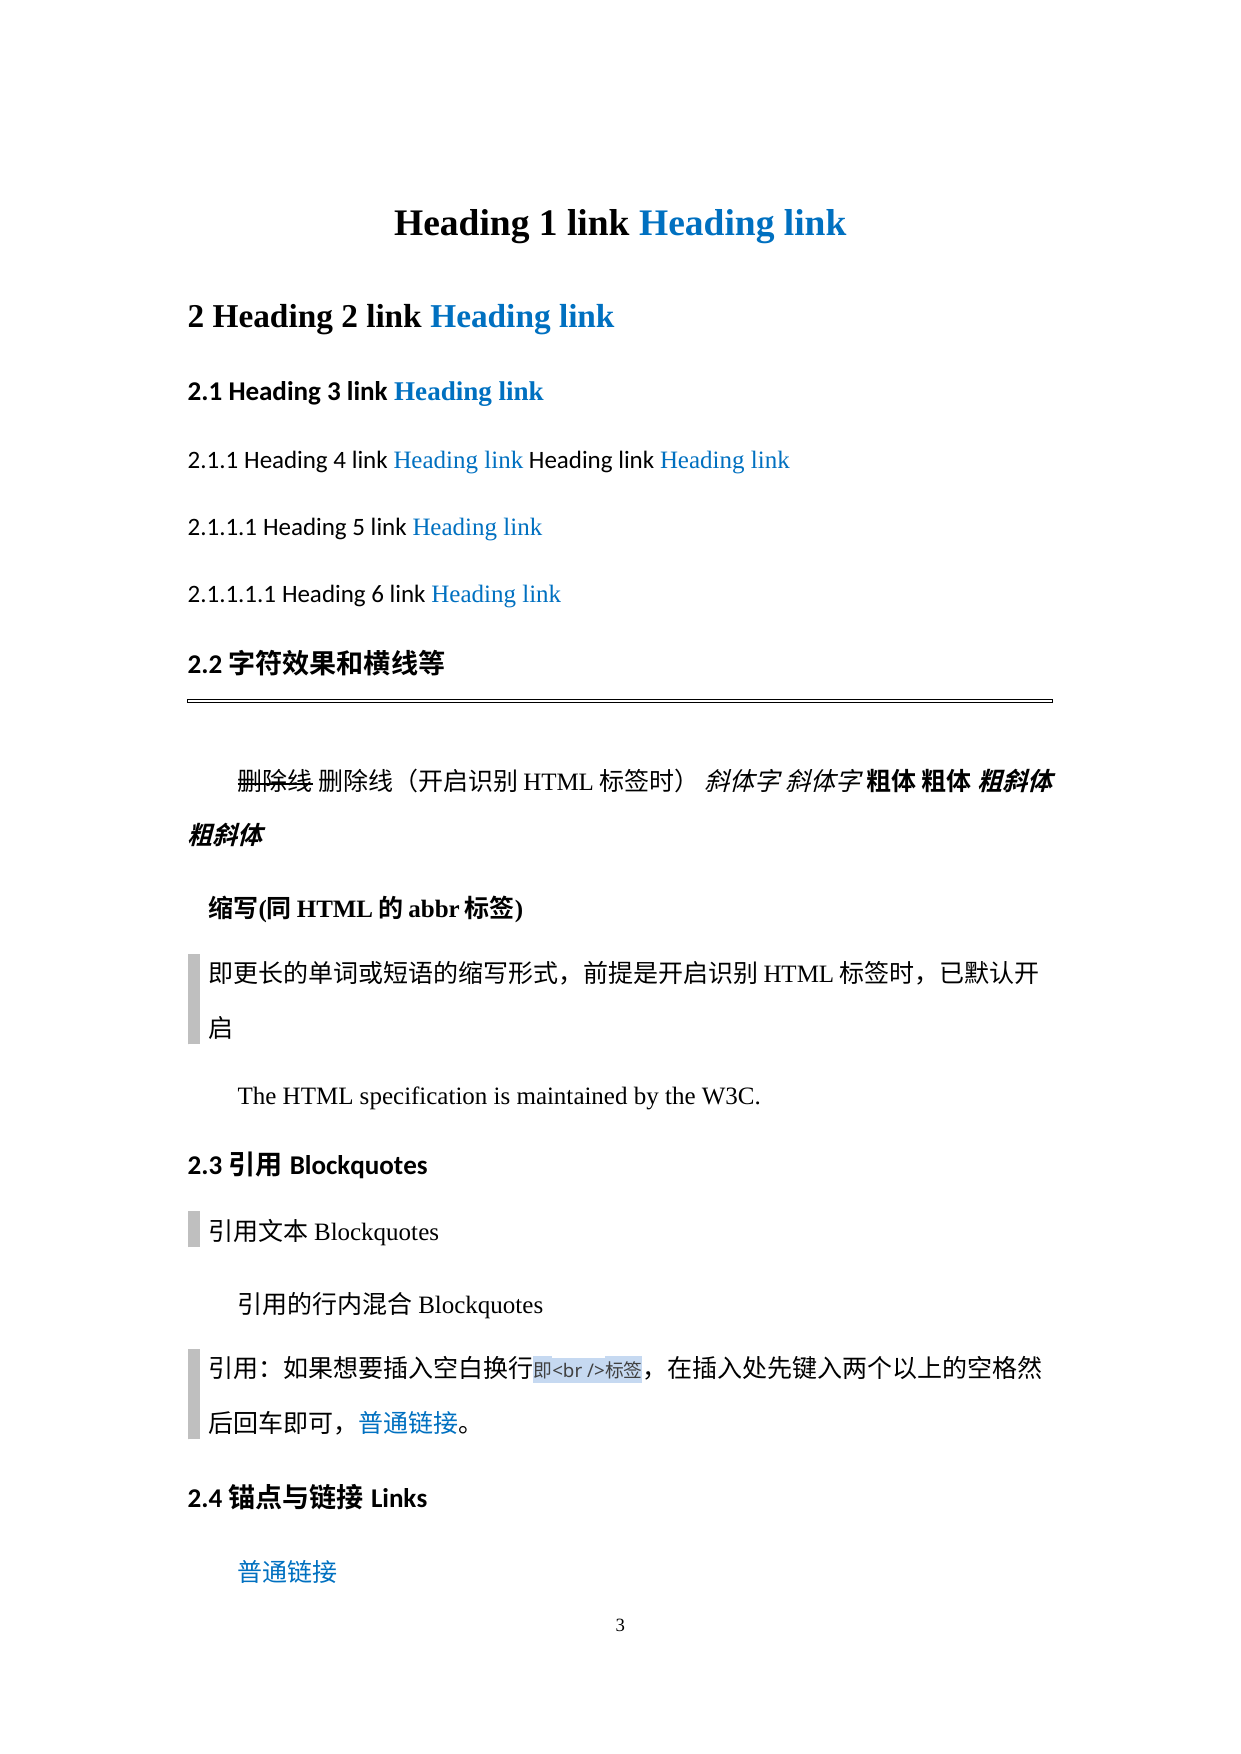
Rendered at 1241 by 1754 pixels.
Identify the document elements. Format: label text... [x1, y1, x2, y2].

text 缩写(同HTML的abbr标签) [187, 889, 1053, 925]
subtitle Heading 5 link Heading link [187, 511, 1053, 542]
subtitle Heading 6 link Heading link [187, 578, 1053, 608]
subtitle Heading 4 link Heading link Heading link Heading link [187, 444, 1053, 475]
subtitle 字符效果和横线等 [187, 644, 1053, 681]
text 引用的行内混合 Blockquotes [187, 1284, 1053, 1320]
subtitle Heading 1 link Heading link [187, 200, 1053, 243]
text 删除线 删除线（开启识别HTML标签时） 斜体字 斜体字 粗体 粗体 粗斜体 粗斜体 [187, 761, 1053, 852]
subtitle Heading 3 link Heading link [187, 374, 1053, 407]
text The HTML specification is maintained by the W3C. [187, 1081, 1053, 1110]
text 引用文本 Blockquotes [200, 1211, 1042, 1247]
subtitle Heading 2 link Heading link [187, 296, 1053, 334]
text 引用：如果想要插入空白换行即<br />标签，在插入处先键入两个以上的空格然后回车即可，普通链接。 [200, 1349, 1042, 1439]
subtitle 引用 Blockquotes [187, 1145, 1053, 1182]
subtitle 锚点与链接 Links [187, 1478, 1053, 1515]
text 普通链接 [187, 1552, 1053, 1589]
text 即更长的单词或短语的缩写形式，前提是开启识别HTML标签时，已默认开启 [200, 954, 1042, 1044]
